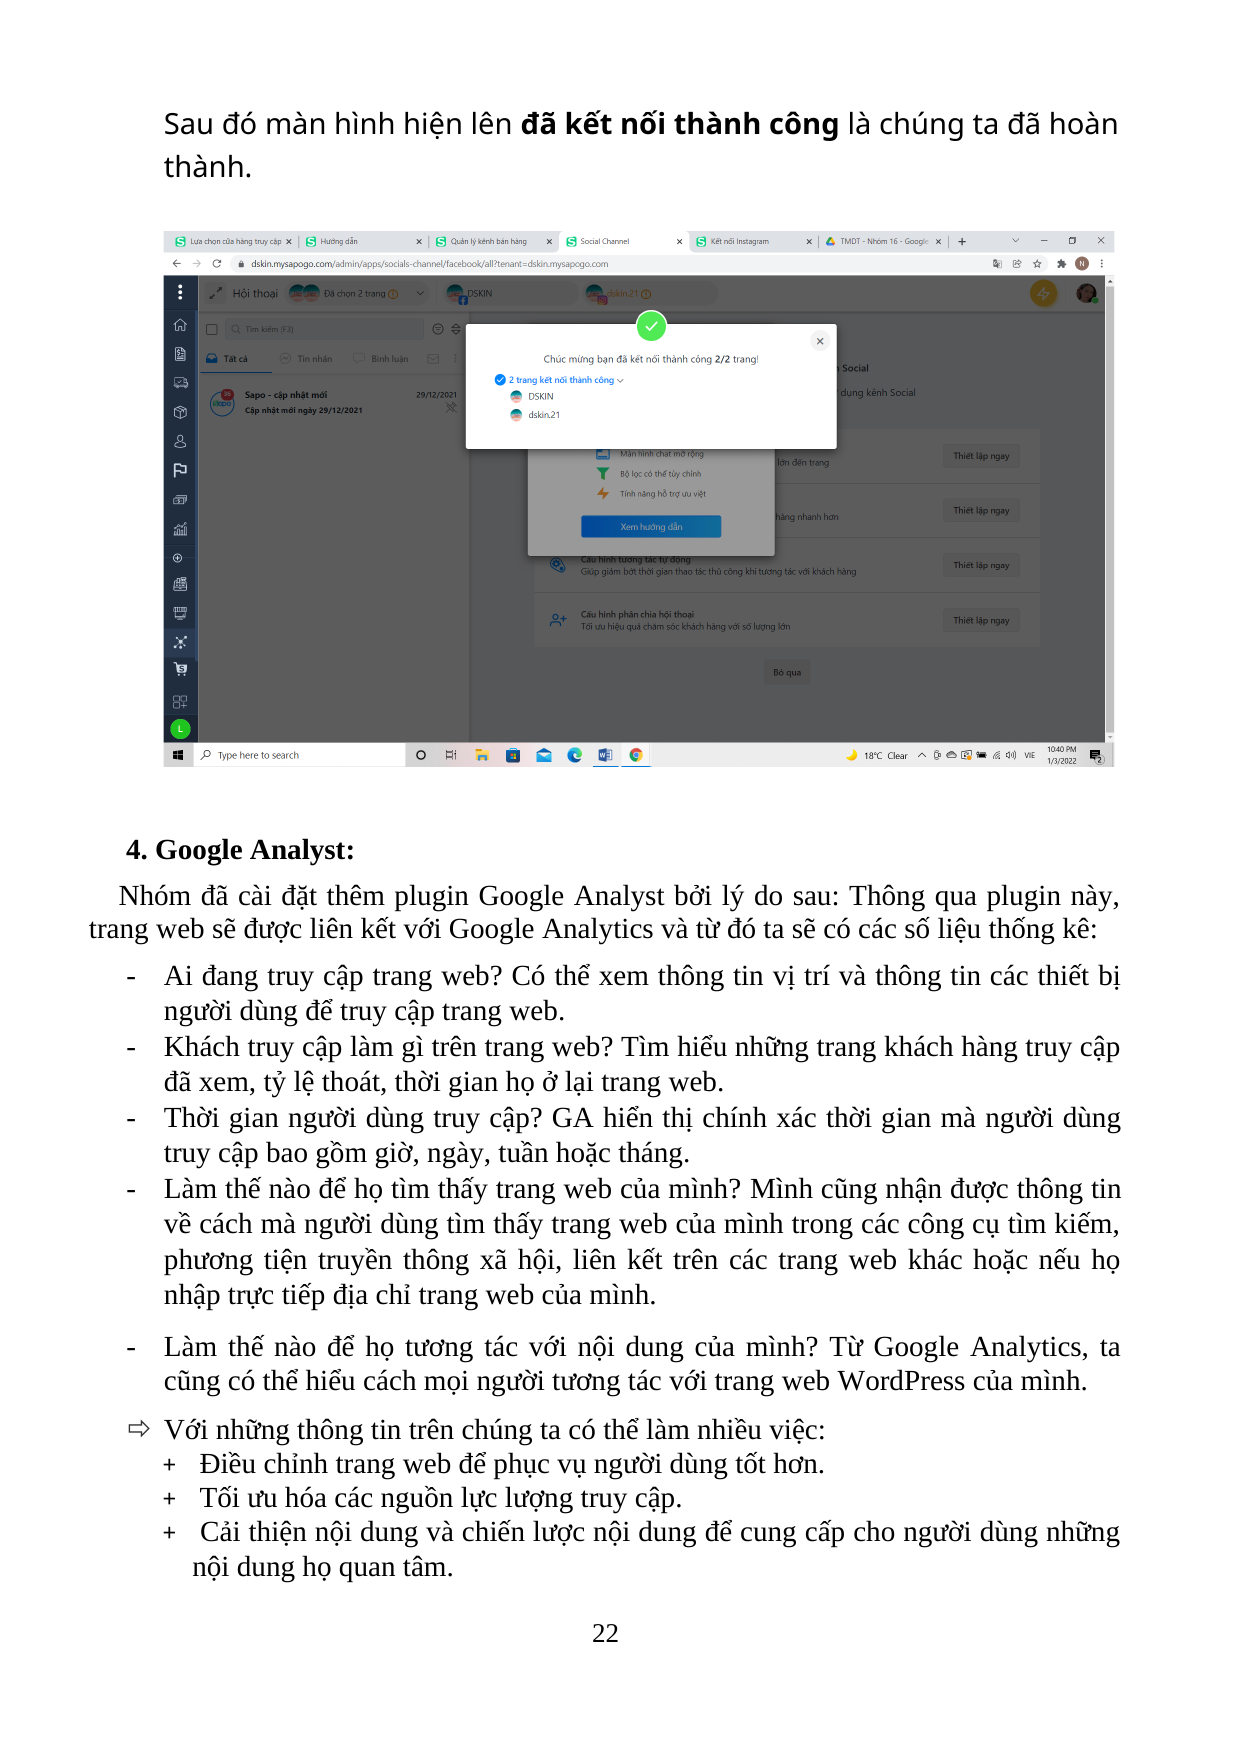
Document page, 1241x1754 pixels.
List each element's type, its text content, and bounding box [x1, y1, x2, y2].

list Cải thiện nội dung và chiến lược nội dung để cung cấp cho người dùng những nội dung họ quan tâm. [162, 1514, 1122, 1582]
list Thời gian người dùng truy cập? GA hiển thị chính xác thời gian mà người dùng truy cập bao gồm giờ, ngày, tuần hoặc tháng. [126, 1100, 1122, 1169]
text Nhóm đã cài đặt thêm plugin Google Analyst bởi lý do sau: Thông qua plugin này, trang web sẽ được liên kết với Google Analytics và từ đó ta sẽ có các số liệu thống kê: [89, 878, 1122, 945]
picture [163, 231, 1115, 767]
list Khách truy cập làm gì trên trang web? Tìm hiểu những trang khách hàng truy cập đã xem, tỷ lệ thoát, thời gian họ ở lại trang web. [126, 1029, 1122, 1098]
list Sau đó màn hình hiện lên đã kết nối thành công là chúng ta đã hoàn thành. [164, 103, 1122, 186]
list Với những thông tin trên chúng ta có thể làm nhiều việc: [126, 1412, 1122, 1446]
text 4. Google Analyst: [126, 832, 1122, 866]
list Tối ưu hóa các nguồn lực lượng truy cập. [162, 1480, 1122, 1514]
list Làm thế nào để họ tìm thấy trang web của mình? Mình cũng nhận được thông tin về cách mà người dùng tìm thấy trang web của mình trong các công cụ tìm kiếm, phương tiện truyền thông xã hội, liên kết trên các trang web khác hoặc nếu họ nhập trực tiếp địa chỉ trang web của mình. [126, 1171, 1122, 1311]
list Điều chỉnh trang web để phục vụ người dùng tốt hơn. [162, 1446, 1122, 1480]
list Ai đang truy cập trang web? Có thể xem thông tin vị trí và thông tin các thiết bị người dùng để truy cập trang web. [126, 958, 1122, 1027]
list Làm thế nào để họ tương tác với nội dung của mình? Từ Google Analytics, ta cũng có thể hiểu cách mọi người tương tác với trang web WordPress của mình. [126, 1329, 1122, 1397]
